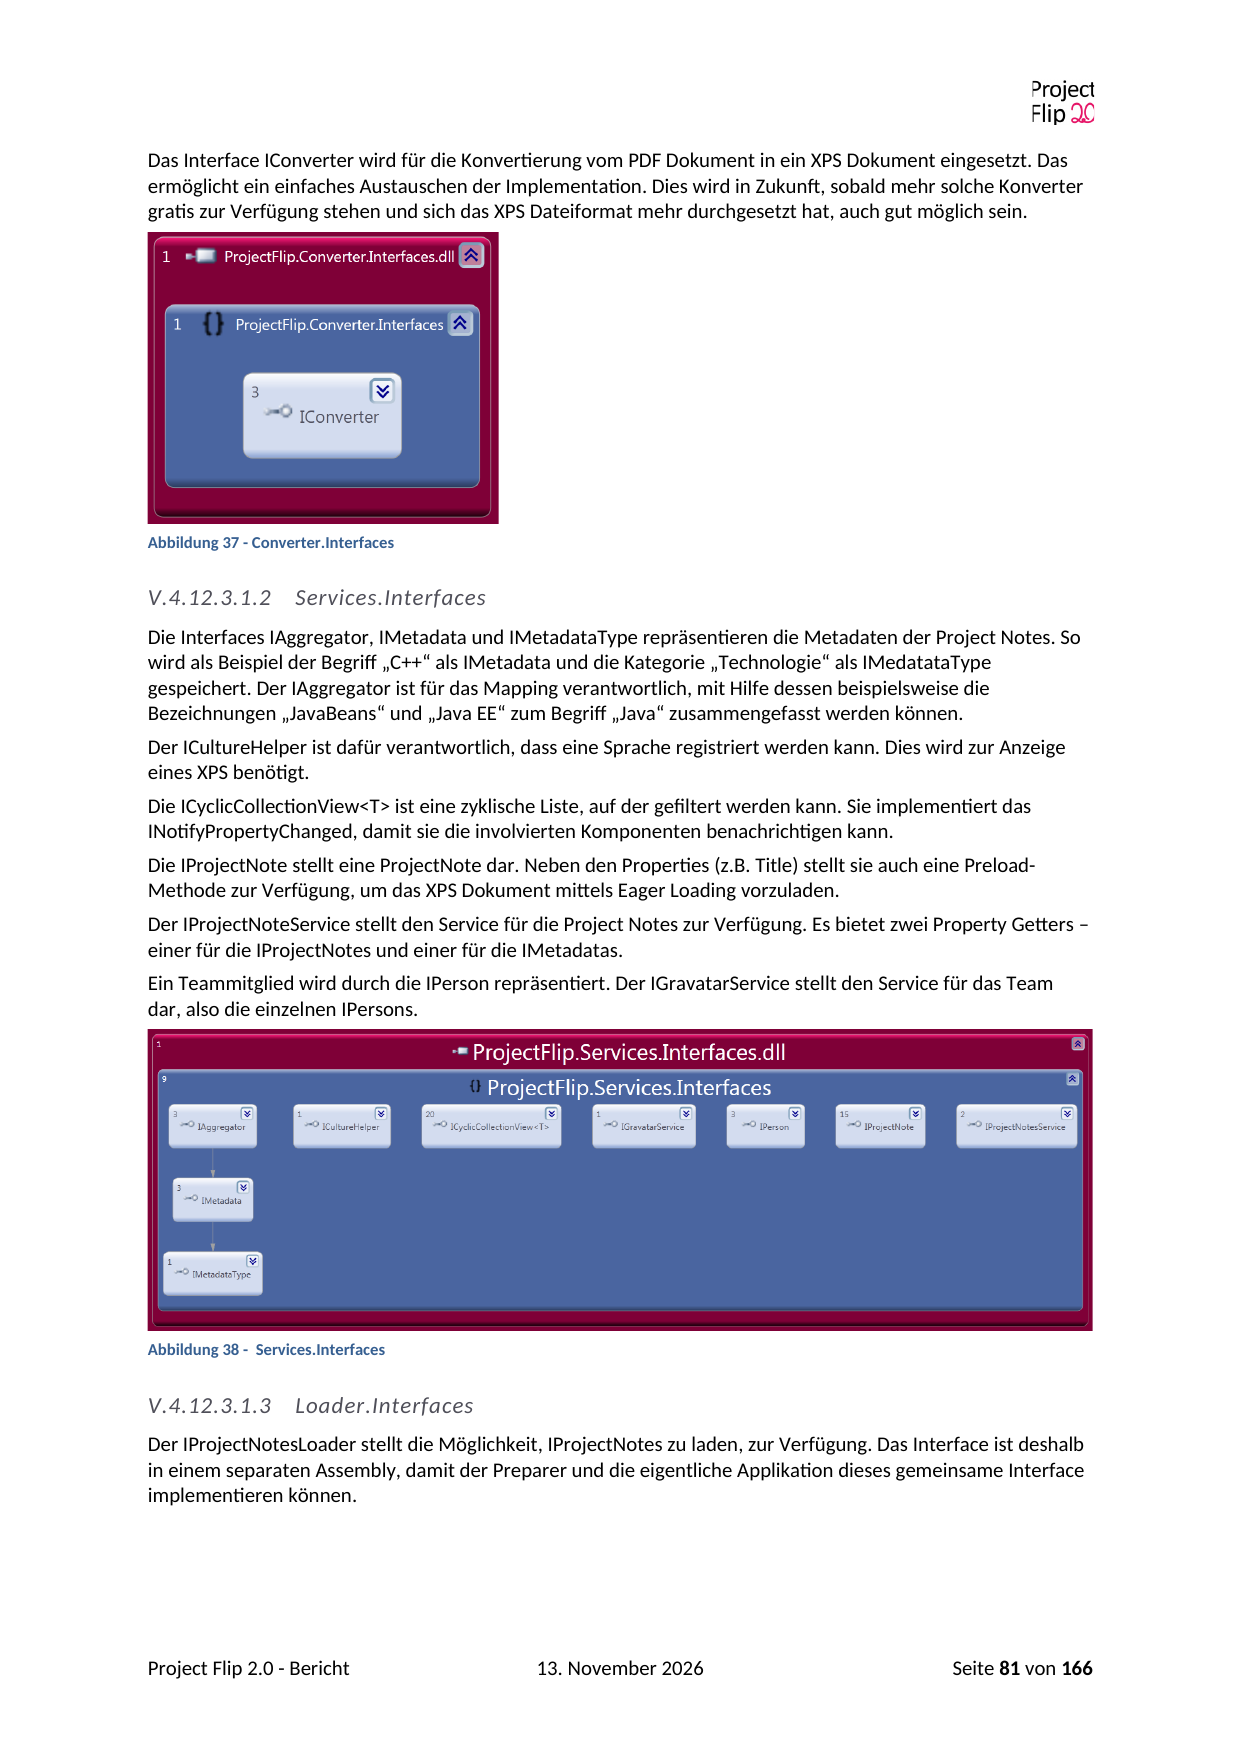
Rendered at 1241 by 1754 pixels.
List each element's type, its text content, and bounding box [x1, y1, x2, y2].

text Der IProjectNotesLoader stellt die Möglichkeit, IProjectNotes zu laden, zur Verfügung. Das Interface ist deshalb in einem separaten Assembly, damit der Preparer und die eigentliche Applikation dieses gemeinsame Interface implementieren können. [148, 1431, 1093, 1508]
text Die Interfaces IAggregator, IMetadata und IMetadataType repräsentieren die Metadaten der Project Notes. So wird als Beispiel der Begriff „C++“ als IMetadata und die Kategorie „Technologie“ als IMedatataType gespeichert. Der IAggregator ist für das Mapping verantwortlich, mit Hilfe dessen beispielsweise die Bezeichnungen „JavaBeans“ und „Java EE“ zum Begriff „Java“ zusammengefasst werden können. [148, 624, 1093, 726]
text Die IProjectNote stellt eine ProjectNote dar. Neben den Properties (z.B. Title) stellt sie auch eine Preload-Methode zur Verfügung, um das XPS Dokument mittels Eager Loading vorzuladen. [148, 852, 1093, 903]
picture [147, 232, 499, 524]
picture [147, 1029, 1093, 1331]
text Der IProjectNoteService stellt den Service für die Project Notes zur Verfügung. Es bietet zwei Property Getters – einer für die IProjectNotes und einer für die IMetadatas. [148, 911, 1093, 962]
text Der ICultureHelper ist dafür verantwortlich, dass eine Sprache registriert werden kann. Dies wird zur Anzeige eines XPS benötigt. [148, 734, 1093, 785]
text Das Interface IConverter wird für die Konvertierung vom PDF Dokument in ein XPS Dokument eingesetzt. Das ermöglicht ein einfaches Austauschen der Implementation. Dies wird in Zukunft, sobald mehr solche Konverter gratis zur Verfügung stehen und sich das XPS Dateiformat mehr durchgesetzt hat, auch gut möglich sein. [148, 148, 1093, 224]
text Die ICyclicCollectionView<T> ist eine zyklische Liste, auf der gefiltert werden kann. Sie implementiert das INotifyPropertyChanged, damit sie die involvierten Komponenten benachrichtigen kann. [148, 793, 1093, 844]
subtitle Services.Interfaces [148, 583, 1093, 611]
picture [1081, 79, 1097, 124]
text Ein Teammitglied wird durch die IPerson repräsentiert. Der IGravatarService stellt den Service für das Team dar, also die einzelnen IPersons. [148, 971, 1093, 1021]
subtitle Loader.Interfaces [148, 1391, 1093, 1419]
